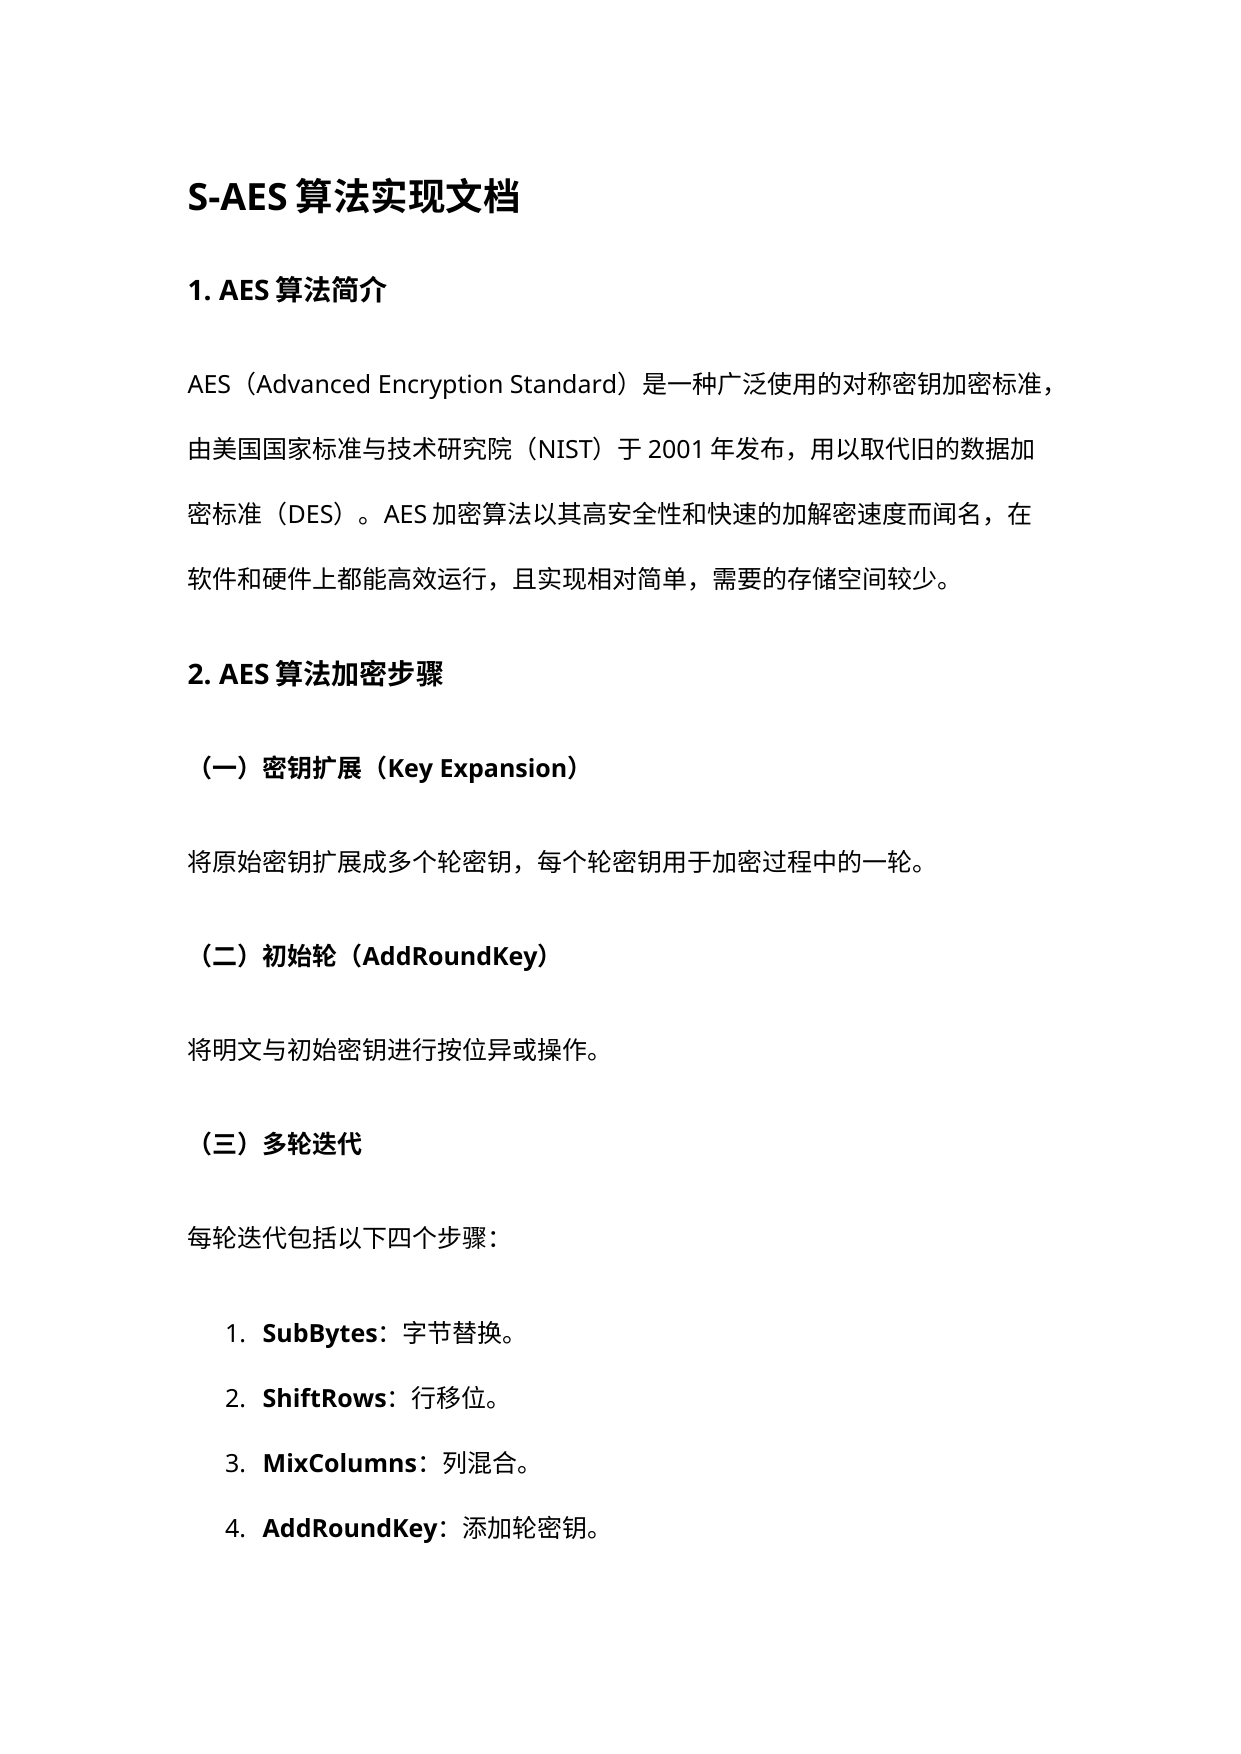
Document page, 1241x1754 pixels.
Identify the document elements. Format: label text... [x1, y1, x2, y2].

text 将明文与初始密钥进行按位异或操作。 [187, 1016, 1053, 1081]
text （一）密钥扩展（Key Expansion） [187, 734, 1053, 799]
text S-AES算法实现文档 [187, 162, 1053, 227]
text AES（Advanced Encryption Standard）是一种广泛使用的对称密钥加密标准，由美国国家标准与技术研究院（NIST）于2001年发布，用以取代旧的数据加密标准（DES）。AES加密算法以其高安全性和快速的加解密速度而闻名，在软件和硬件上都能高效运行，且实现相对简单，需要的存储空间较少。 [187, 350, 1053, 610]
text 2. AES算法加密步骤 [187, 639, 1053, 704]
text 每轮迭代包括以下四个步骤： [187, 1204, 1053, 1269]
list AddRoundKey：添加轮密钥。 [225, 1494, 1053, 1559]
text （三）多轮迭代 [187, 1110, 1053, 1175]
text （二）初始轮（AddRoundKey） [187, 922, 1053, 987]
list MixColumns：列混合。 [225, 1429, 1053, 1494]
list SubBytes：字节替换。 [225, 1299, 1053, 1364]
text 1. AES算法简介 [187, 256, 1053, 321]
list ShiftRows：行移位。 [225, 1364, 1053, 1429]
text 将原始密钥扩展成多个轮密钥，每个轮密钥用于加密过程中的一轮。 [187, 828, 1053, 893]
